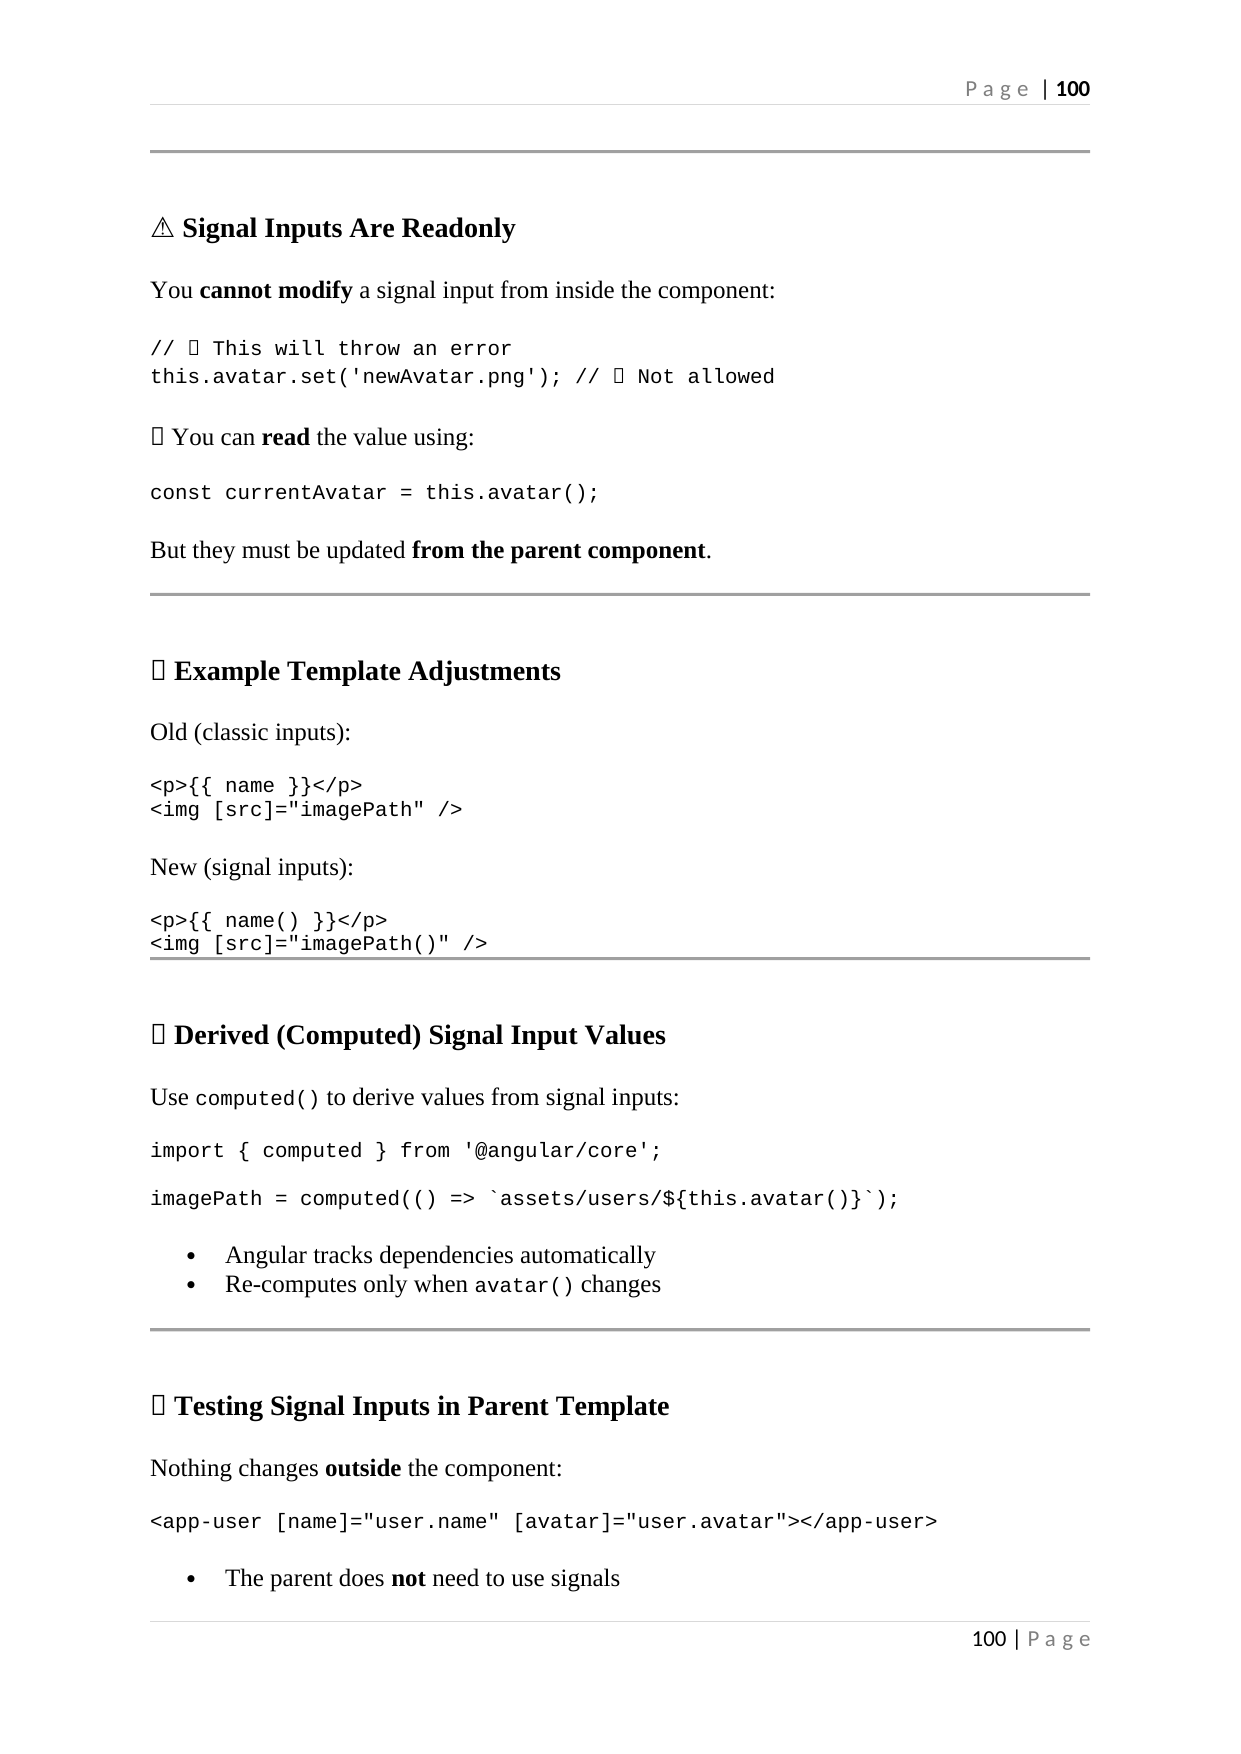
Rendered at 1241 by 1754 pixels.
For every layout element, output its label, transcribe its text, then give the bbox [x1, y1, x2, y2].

text Nothing changes outside the component: [150, 1453, 1090, 1482]
text import { computed } from '@angular/core'; [150, 1141, 1090, 1164]
text <app-user [name]="user.name" [avatar]="user.avatar"></app-user> [150, 1511, 1090, 1534]
text <img [src]="imagePath()" /> [150, 933, 1090, 957]
text New (signal inputs): [150, 852, 1090, 881]
list Re-computes only when avatar() changes [187, 1269, 1090, 1299]
text // ❌ This will throw an error [150, 333, 1090, 361]
text 📄 Example Template Adjustments [150, 650, 1090, 688]
text You cannot modify a signal input from inside the component: [150, 275, 1090, 303]
text const currentAvatar = this.avatar(); [150, 482, 1090, 506]
text 🧠 Derived (Computed) Signal Input Values [150, 1014, 1090, 1053]
text ⚠️ Signal Inputs Are Readonly [150, 207, 1090, 246]
text But they must be updated from the parent component. [150, 535, 1090, 564]
list Angular tracks dependencies automatically [187, 1241, 1090, 1269]
text 🧪 Testing Signal Inputs in Parent Template [150, 1385, 1090, 1424]
text ✅ You can read the value using: [150, 419, 1090, 453]
text Use computed() to derive values from signal inputs: [150, 1082, 1090, 1111]
text Old (classic inputs): [150, 717, 1090, 746]
text imagePath = computed(() => `assets/users/${this.avatar()}`); [150, 1188, 1090, 1211]
text <p>{{ name }}</p> [150, 775, 1090, 799]
list The parent does not need to use signals [187, 1563, 1090, 1592]
text <p>{{ name() }}</p> [150, 910, 1090, 933]
text this.avatar.set('newAvatar.png'); // ❌ Not allowed [150, 361, 1090, 390]
text <img [src]="imagePath" /> [150, 799, 1090, 823]
